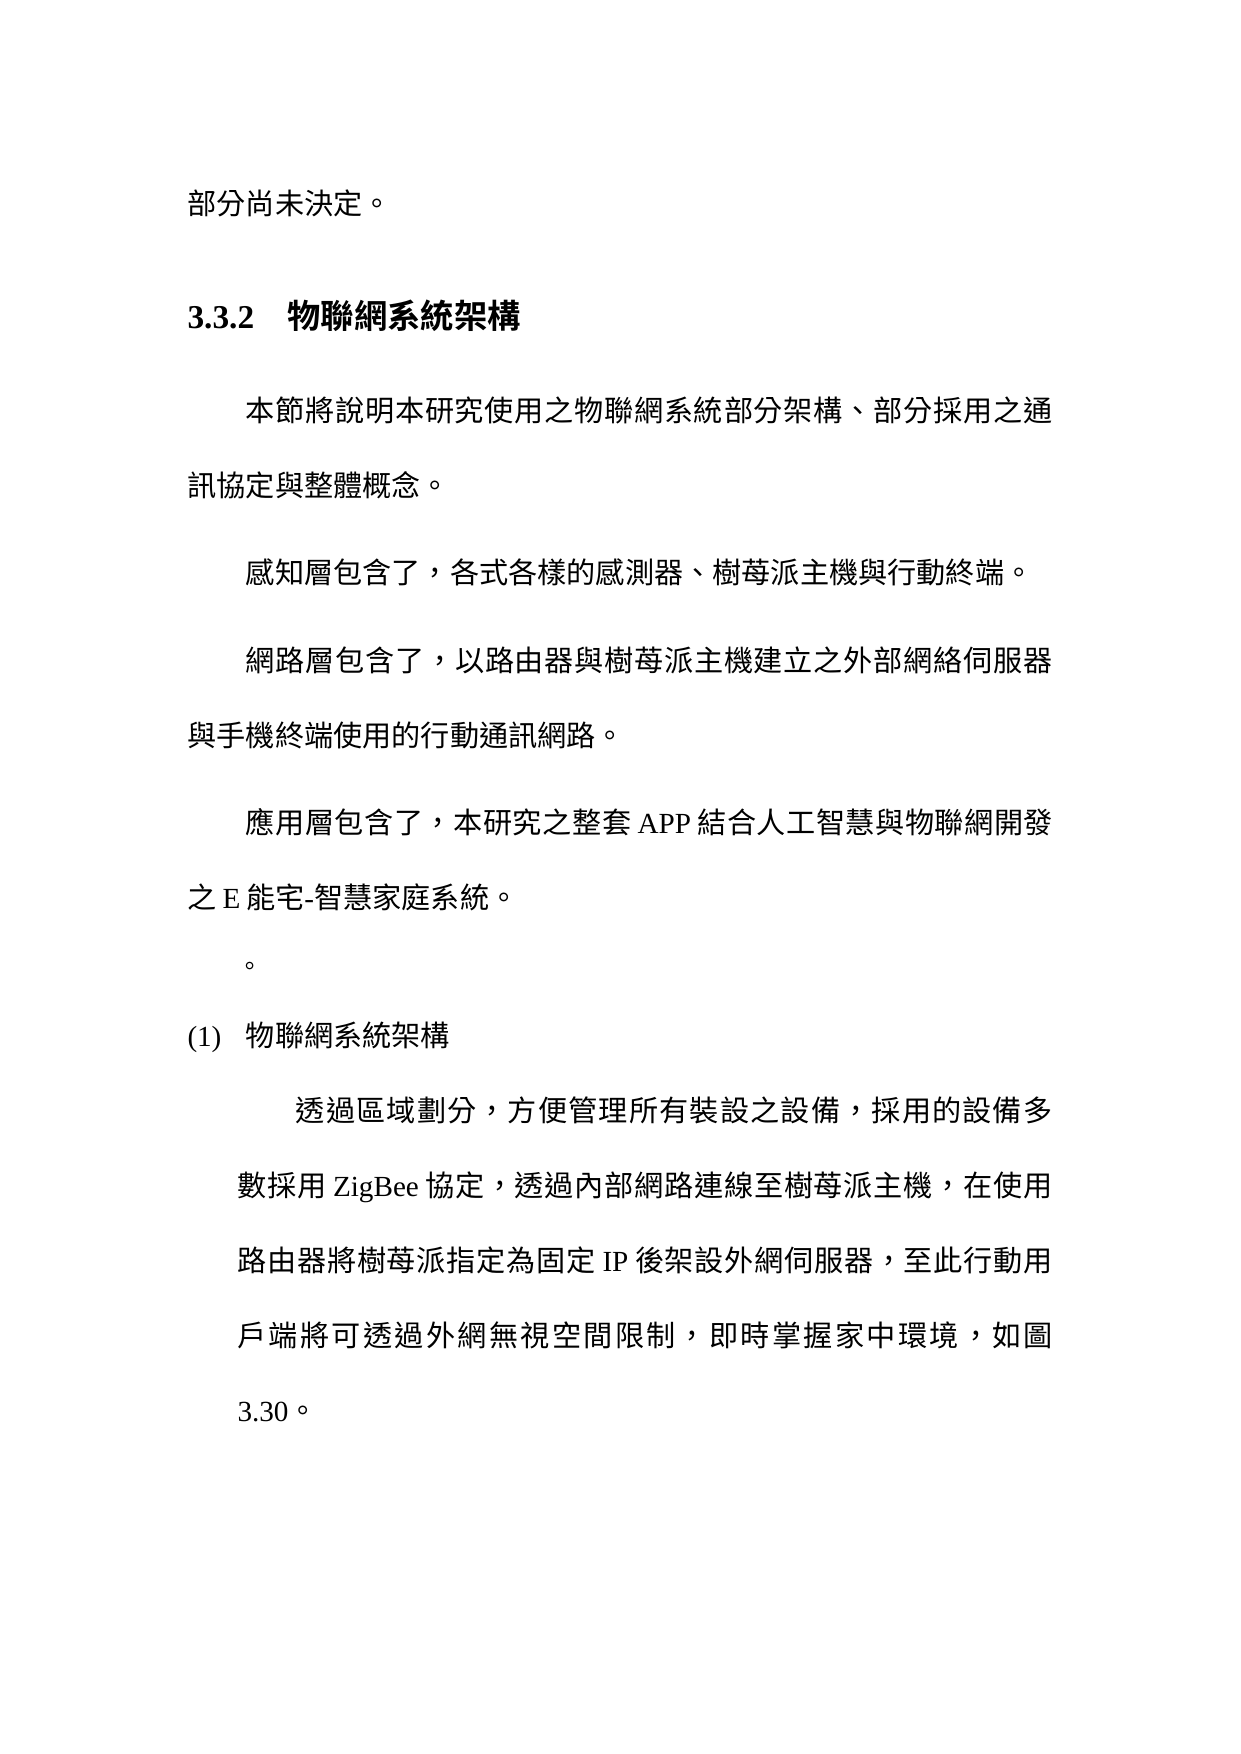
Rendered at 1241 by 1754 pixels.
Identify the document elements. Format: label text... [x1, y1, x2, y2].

list 物聯網系統架構 [187, 277, 1053, 352]
text 。 [187, 946, 1053, 983]
text 應用層包含了，本研究之整套APP結合人工智慧與物聯網開發之E能宅-智慧家庭系統。 [187, 783, 1053, 933]
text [187, 164, 1053, 239]
list 物聯網系統架構 [187, 996, 1053, 1071]
text 網路層包含了，以路由器與樹苺派主機建立之外部網絡伺服器與手機終端使用的行動通訊網路。 [187, 621, 1053, 771]
text 本節將說明本研究使用之物聯網系統部分架構、部分採用之通訊協定與整體概念。 [187, 371, 1053, 521]
text 感知層包含了，各式各樣的感測器、樹苺派主機與行動終端。 [187, 533, 1053, 608]
text 透過區域劃分，方便管理所有裝設之設備，採用的設備多數採用ZigBee協定，透過內部網路連線至樹苺派主機，在使用路由器將樹苺派指定為固定IP後架設外網伺服器，至此行動用戶端將可透過外網無視空間限制，即時掌握家中環境，如圖3.30。 [237, 1071, 1053, 1446]
